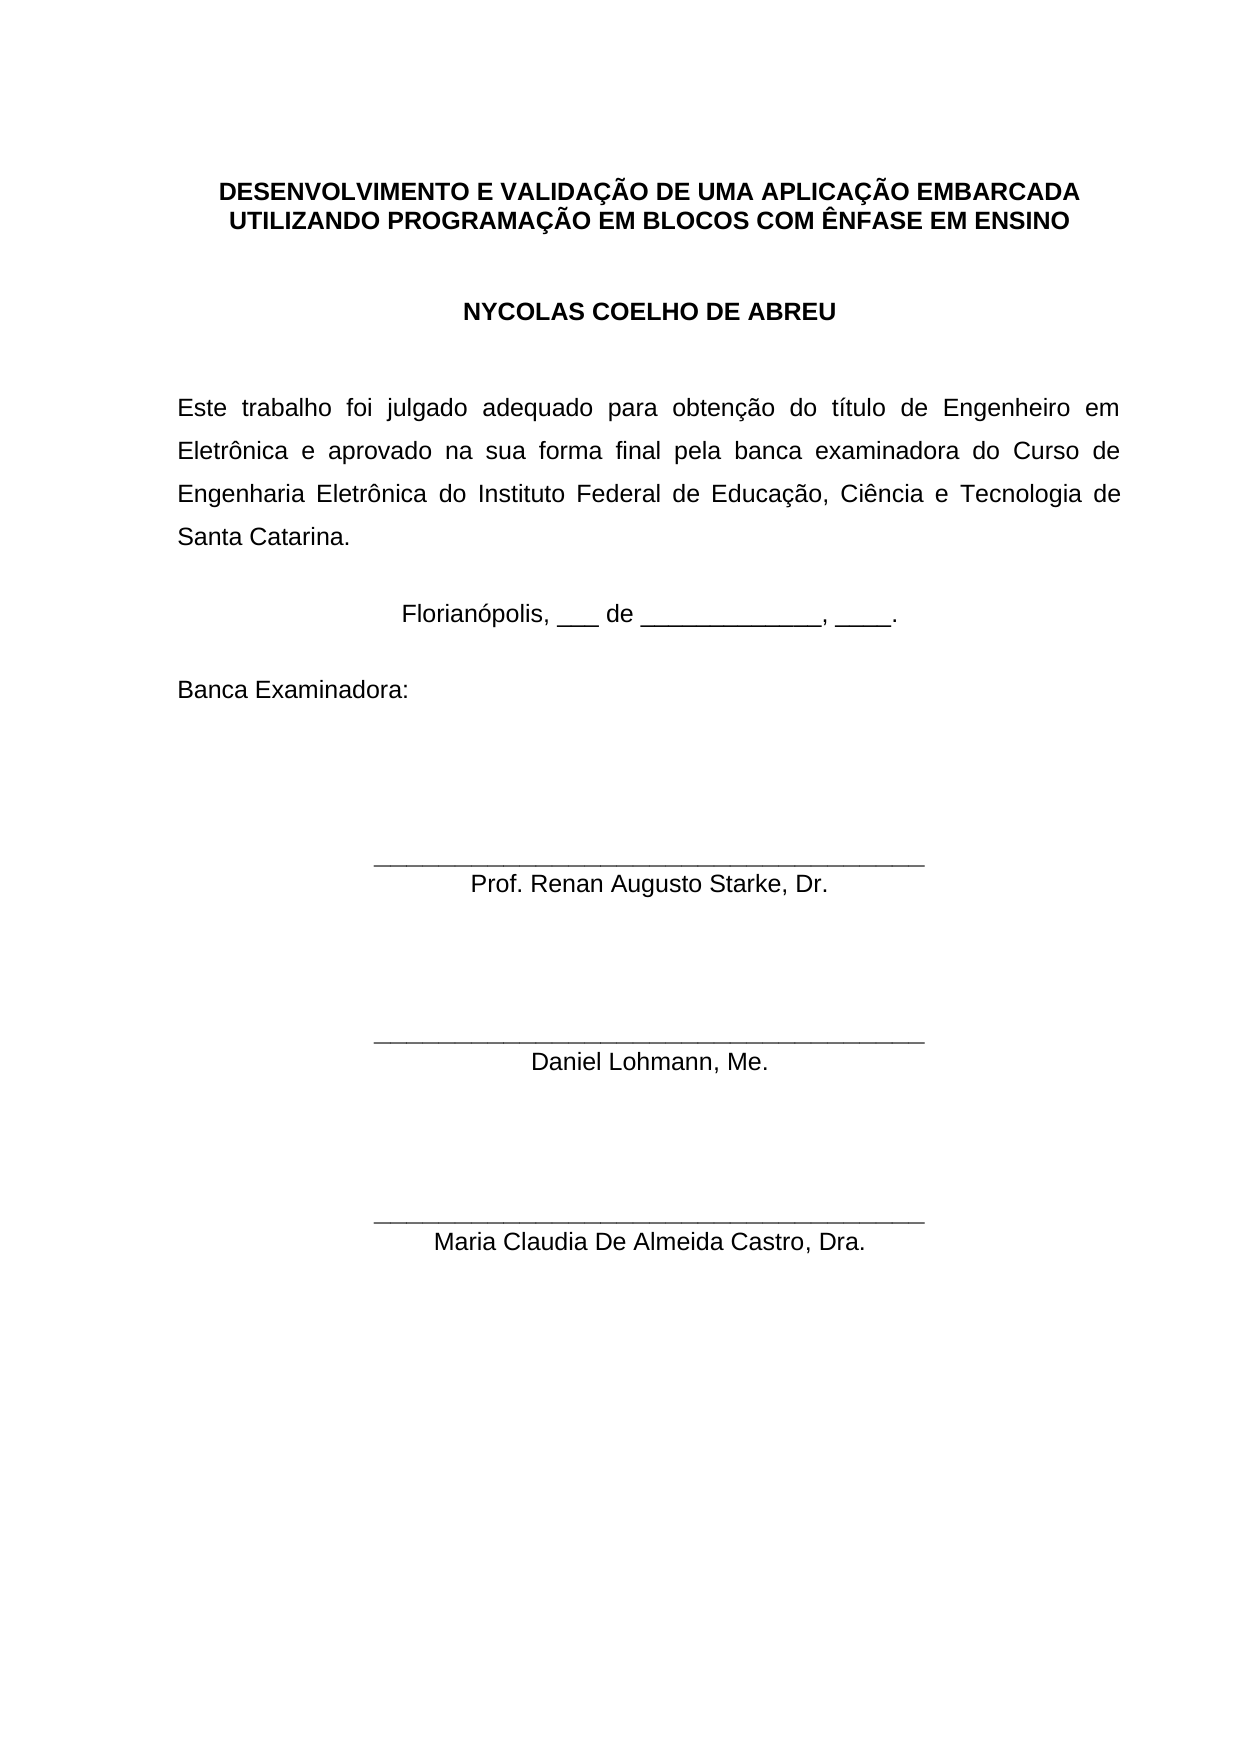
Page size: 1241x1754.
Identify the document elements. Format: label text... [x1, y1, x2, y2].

text Banca Examinadora: [177, 675, 1122, 704]
text NYCOLAS COELHO DE ABREU [177, 297, 1122, 326]
text __________________________________ [177, 836, 1122, 869]
text Maria Claudia De Almeida Castro, Dra. [177, 1226, 1122, 1255]
text Florianópolis, ___ de _____________, ____. [177, 599, 1122, 627]
text Este trabalho foi julgado adequado para obtenção do título de Engenheiro em Eletrônica e aprovado na sua forma final pela banca examinadora do Curso de Engenharia Eletrônica do Instituto Federal de Educação, Ciência e Tecnologia de Santa Catarina. [177, 393, 1122, 551]
text Prof. Renan Augusto Starke, Dr. [177, 869, 1122, 898]
text __________________________________ [177, 1013, 1122, 1047]
text Daniel Lohmann, Me. [177, 1047, 1122, 1076]
text __________________________________ [177, 1193, 1122, 1226]
text DESENVOLVIMENTO E VALIDAÇÃO DE UMA APLICAÇÃO EMBARCADA UTILIZANDO PROGRAMAÇÃO EM BLOCOS COM ÊNFASE EM ENSINO [177, 177, 1122, 234]
